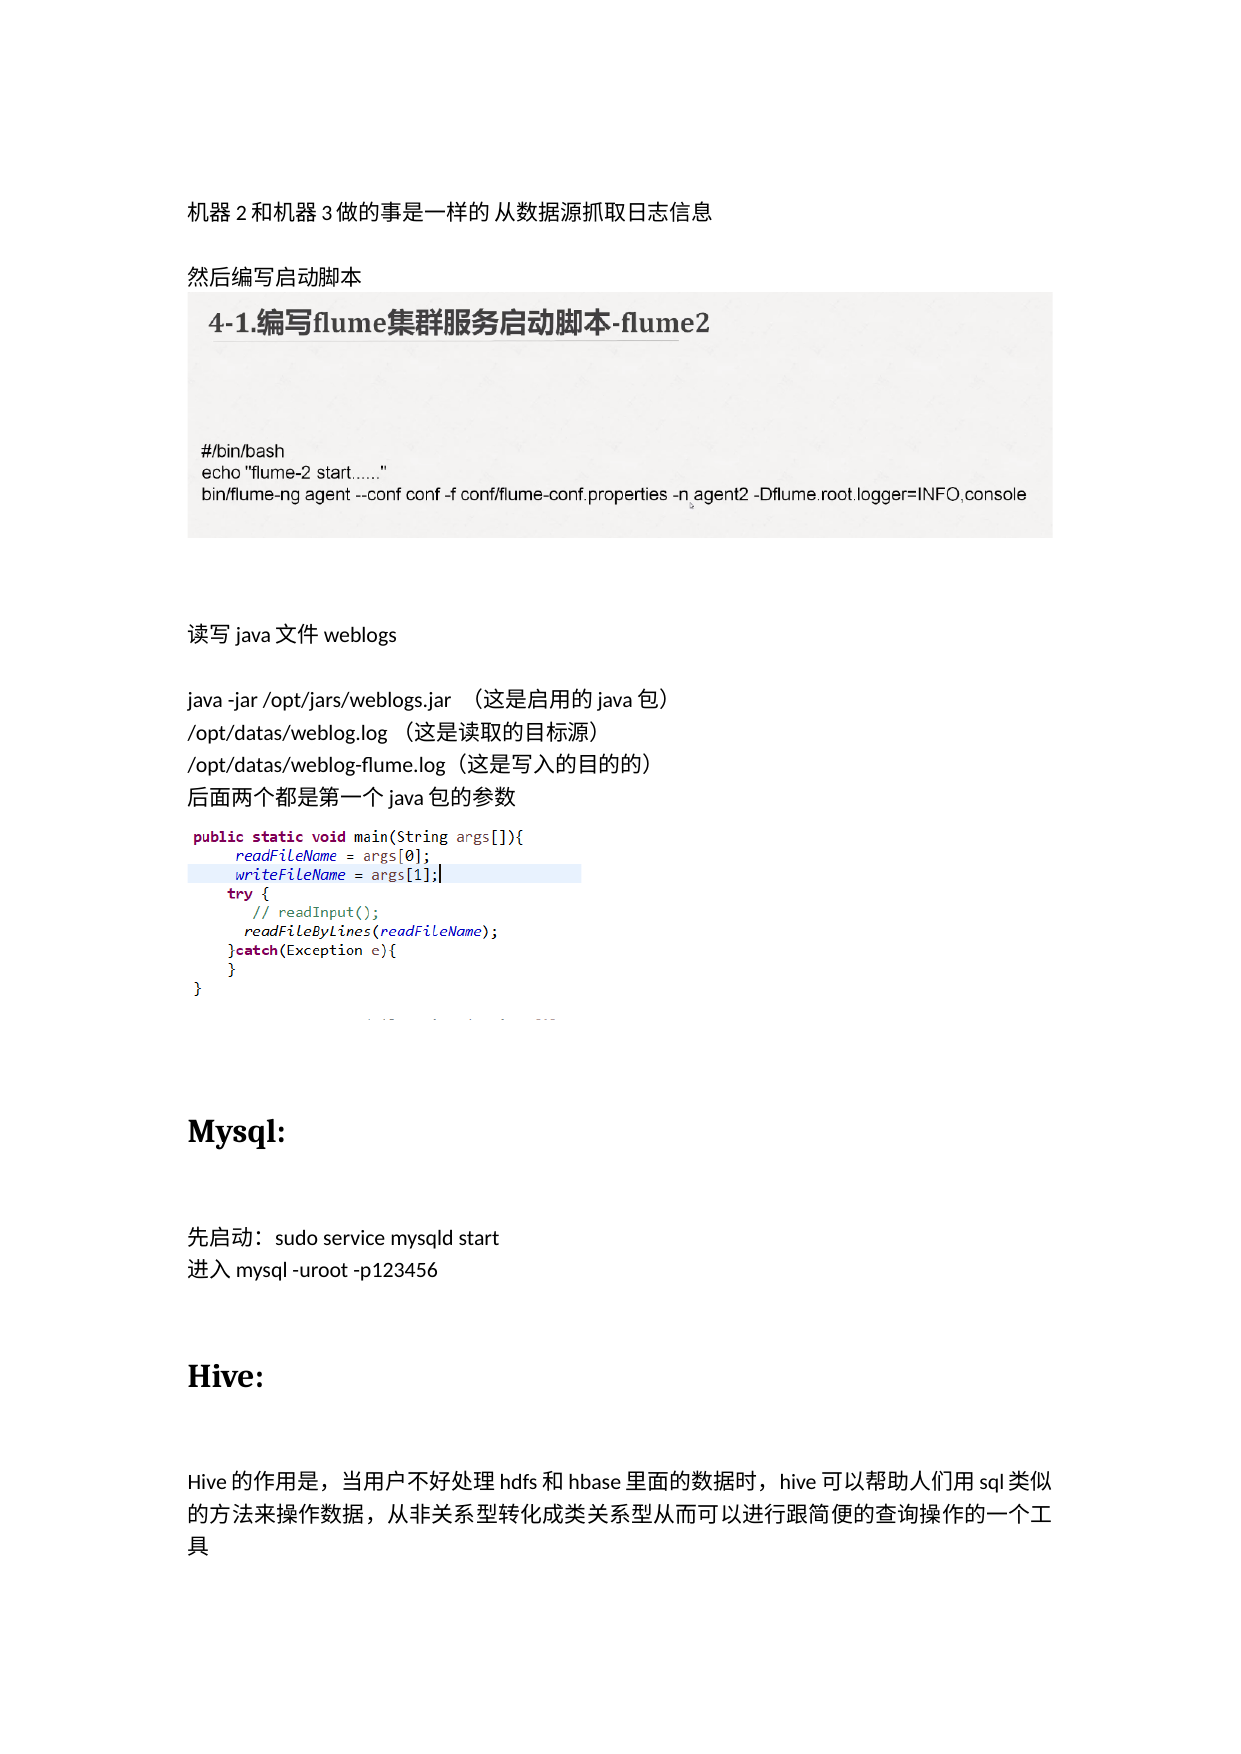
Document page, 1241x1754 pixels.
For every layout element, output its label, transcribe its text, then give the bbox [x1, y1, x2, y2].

text 机器2和机器3做的事是一样的 从数据源抓取日志信息 [187, 194, 1053, 227]
text 后面两个都是第一个java包的参数 [187, 779, 1053, 812]
text /opt/datas/weblog-flume.log（这是写入的目的的） [187, 747, 1053, 779]
text /opt/datas/weblog.log （这是读取的目标源） [187, 714, 1053, 747]
text 然后编写启动脚本 [187, 259, 1053, 292]
subtitle Hive: [187, 1344, 1053, 1409]
text 读写java文件weblogs [187, 617, 1053, 649]
text 先启动：sudo service mysqld start [187, 1219, 1053, 1252]
text java -jar /opt/jars/weblogs.jar （这是启用的java包） [187, 682, 1053, 714]
picture [187, 812, 582, 1020]
text 进入mysql -uroot -p123456 [187, 1252, 1053, 1284]
text Hive的作用是，当用户不好处理hdfs和hbase里面的数据时，hive可以帮助人们用sql类似的方法来操作数据，从非关系型转化成类关系型从而可以进行跟简便的查询操作的一个工具 [187, 1464, 1053, 1561]
picture [187, 292, 1053, 538]
subtitle Mysql: [187, 1099, 1053, 1164]
